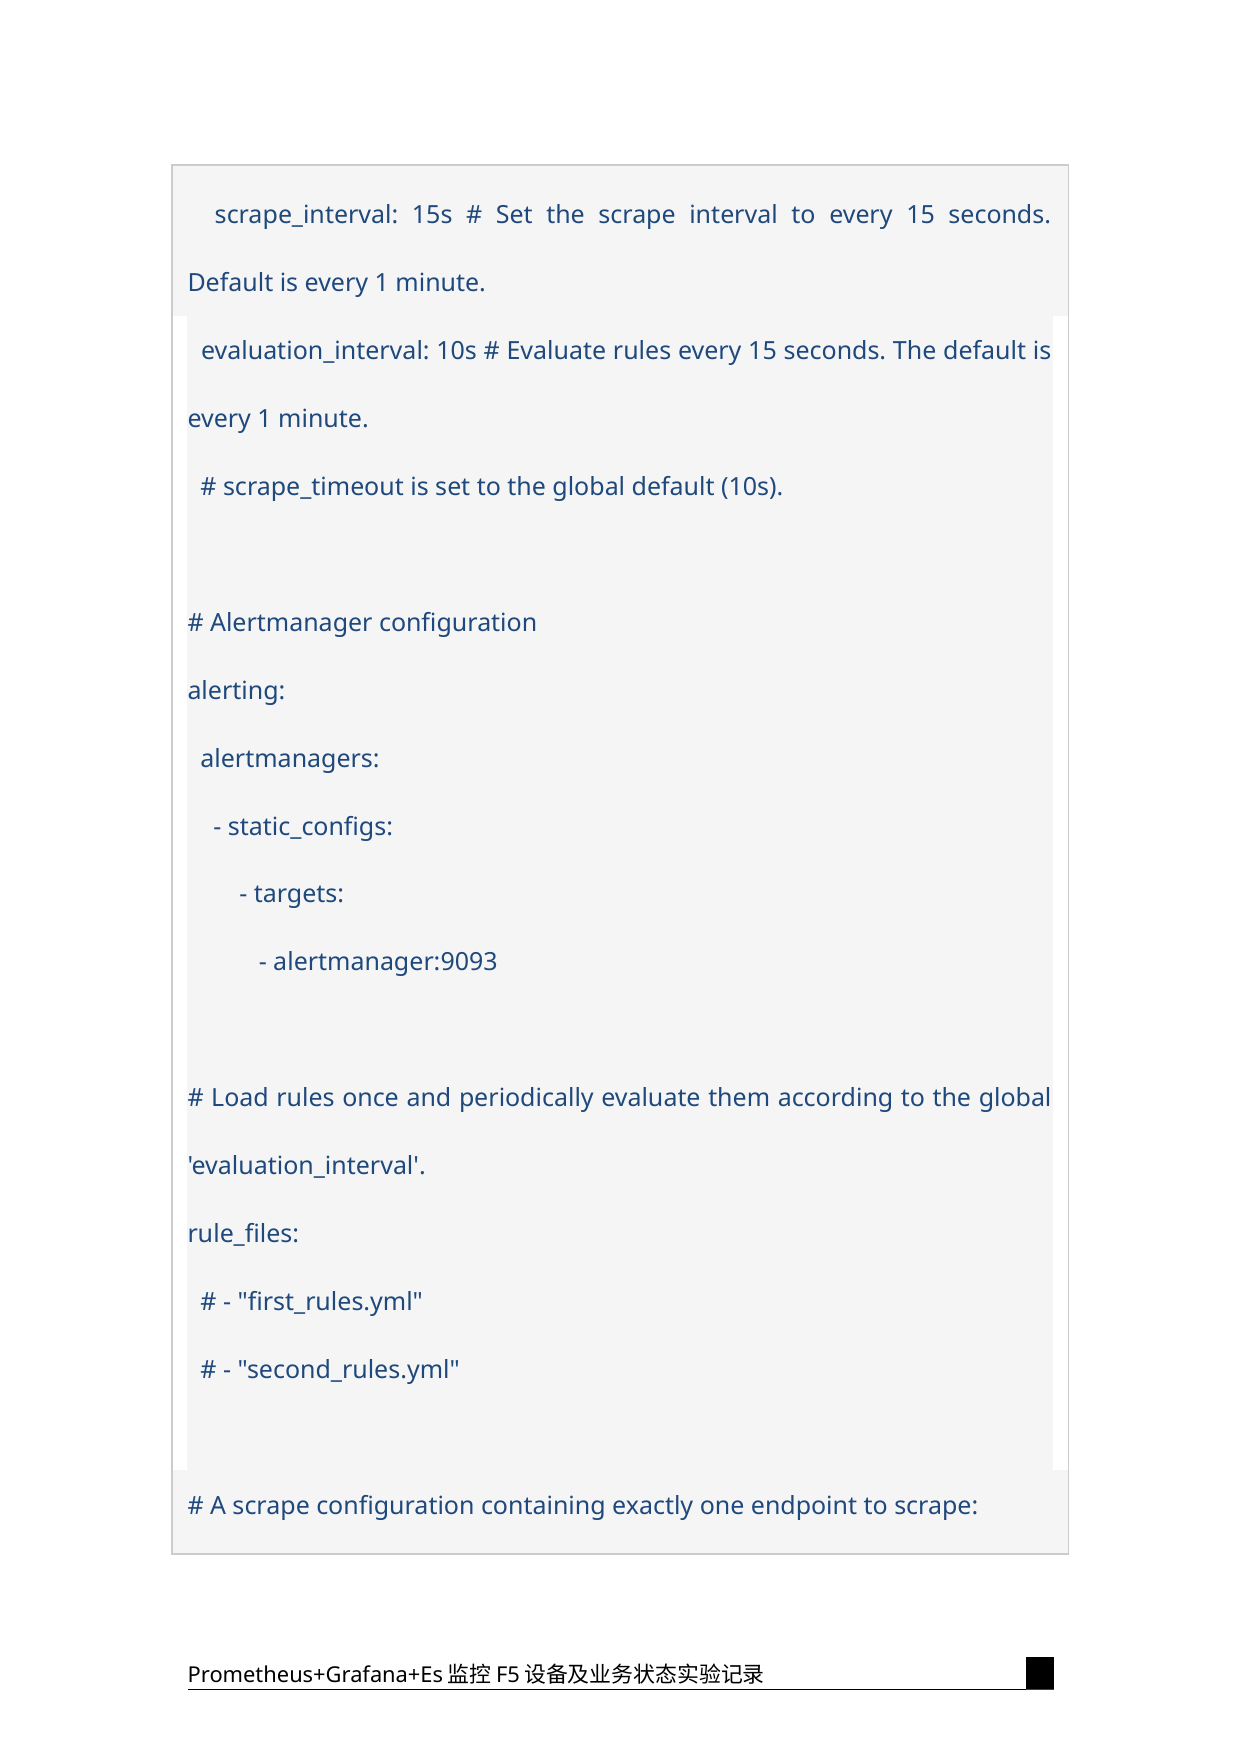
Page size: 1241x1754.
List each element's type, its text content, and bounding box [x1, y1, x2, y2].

text # - "first_rules.yml" [187, 1267, 1053, 1334]
text scrape_interval: 15s # Set the scrape interval to every 15 seconds. Default is every 1 minute. [173, 166, 1068, 316]
text # scrape_timeout is set to the global default (10s). [187, 452, 1053, 519]
text - static_configs: [187, 791, 1053, 859]
text rule_files: [187, 1199, 1053, 1267]
text alertmanagers: [187, 723, 1053, 791]
text - targets: [187, 859, 1053, 927]
text # A scrape configuration containing exactly one endpoint to scrape: [173, 1454, 1068, 1553]
text # Alertmanager configuration [187, 587, 1053, 655]
text alerting: [187, 655, 1053, 723]
text # - "second_rules.yml" [187, 1334, 1053, 1402]
text evaluation_interval: 10s # Evaluate rules every 15 seconds. The default is every 1 minute. [187, 316, 1053, 452]
text # Load rules once and periodically evaluate them according to the global 'evaluation_interval'. [187, 1063, 1053, 1199]
text - alertmanager:9093 [187, 927, 1053, 995]
